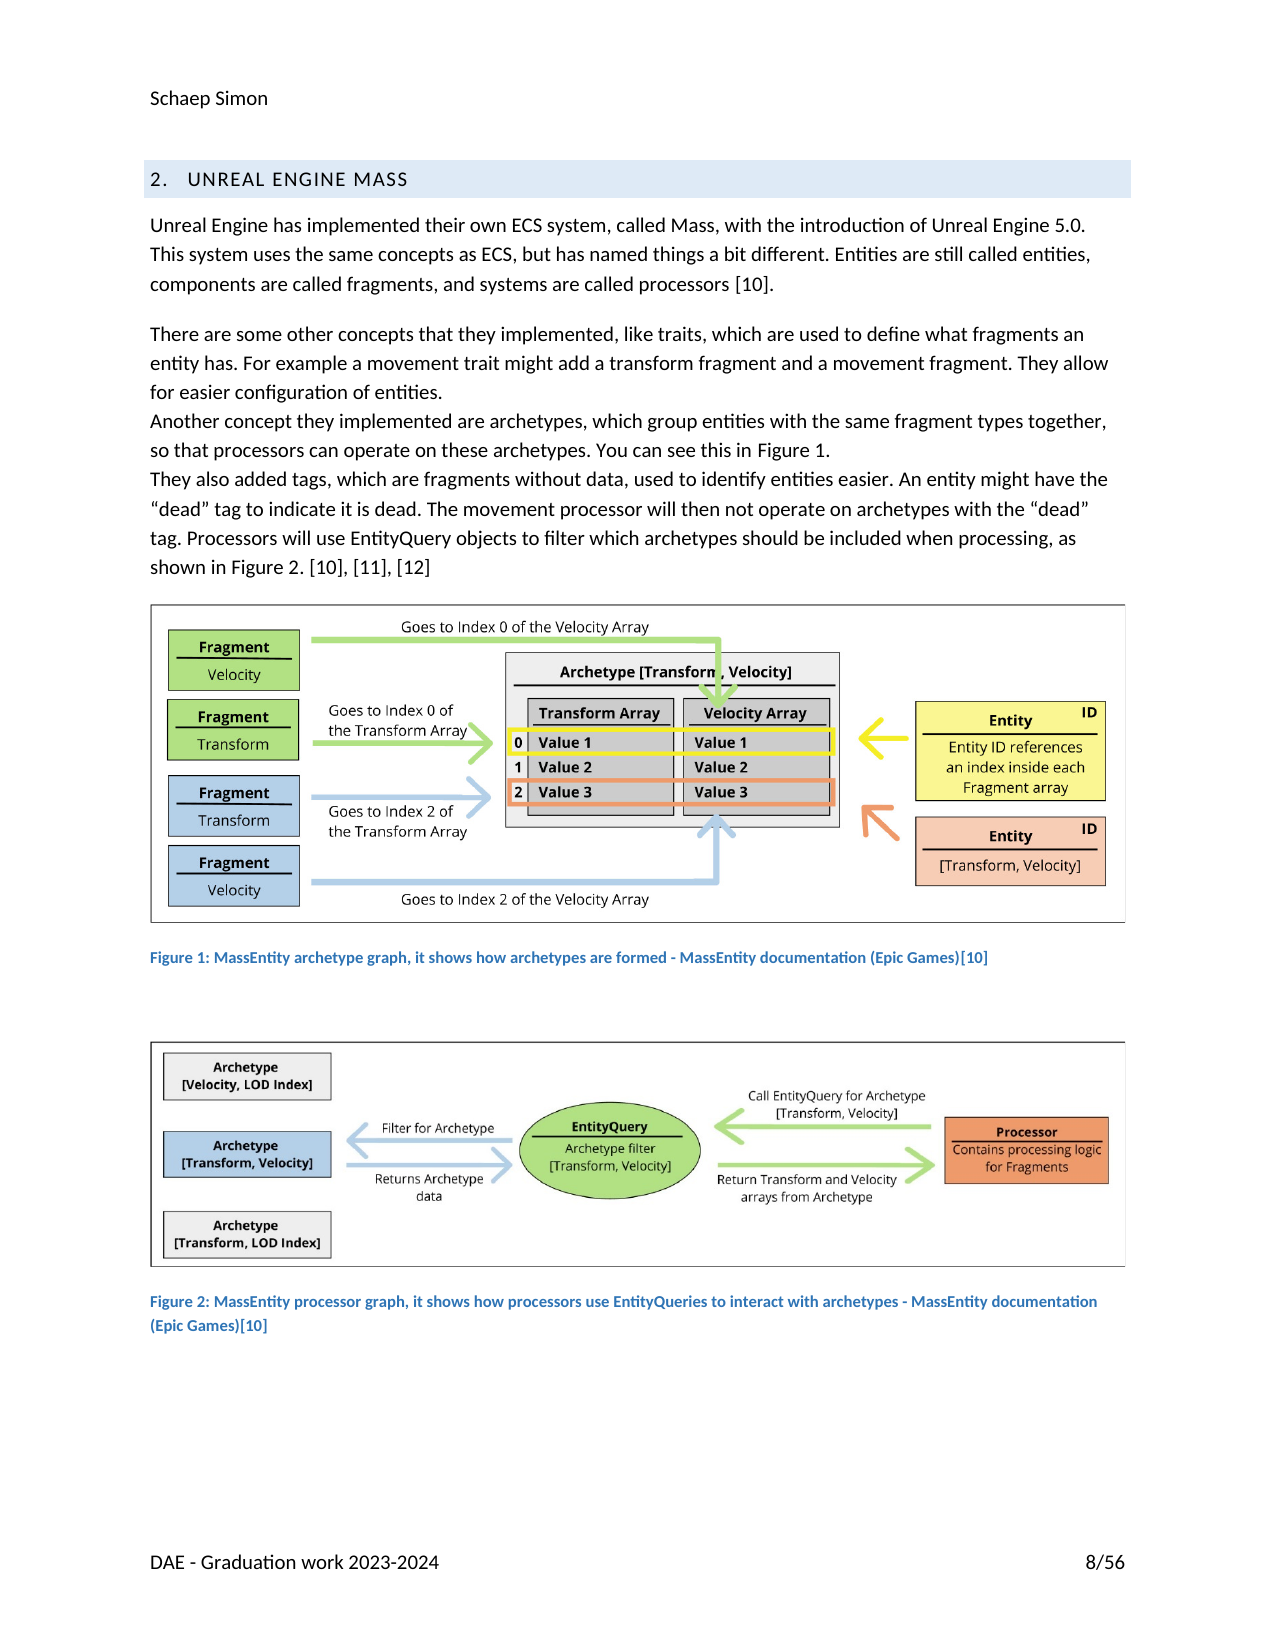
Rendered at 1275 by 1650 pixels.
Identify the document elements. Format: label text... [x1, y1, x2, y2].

text Figure 1: MassEntity archetype graph, it shows how archetypes are formed - MassEntity documentation (Epic Games)[10] [150, 947, 1125, 967]
text There are some other concepts that they implemented, like traits, which are used to define what fragments an entity has. For example a movement trait might add a transform fragment and a movement fragment. They allow for easier configuration of entities. Another concept they implemented are archetypes, which group entities with the same fragment types together, so that processors can operate on these archetypes. You can see this in Figure 1. They also added tags, which are fragments without data, used to identify entities easier. An entity might have the “dead” tag to indicate it is dead. The movement processor will then not operate on archetypes with the “dead” tag. Processors will use EntityQuery objects to filter which archetypes should be included when processing, as shown in Figure 2. [10], [11], [12] [150, 321, 1125, 579]
subtitle Unreal Engine Mass [150, 167, 1125, 192]
picture [150, 604, 1125, 923]
text Figure 2: MassEntity processor graph, it shows how processors use EntityQueries to interact with archetypes - MassEntity documentation (Epic Games)[10] [150, 1292, 1125, 1335]
text Unreal Engine has implemented their own ECS system, called Mass, with the introduction of Unreal Engine 5.0. This system uses the same concepts as ECS, but has named things a bit different. Entities are still called entities, components are called fragments, and systems are called processors [10]. [150, 212, 1125, 296]
picture [150, 1041, 1125, 1267]
